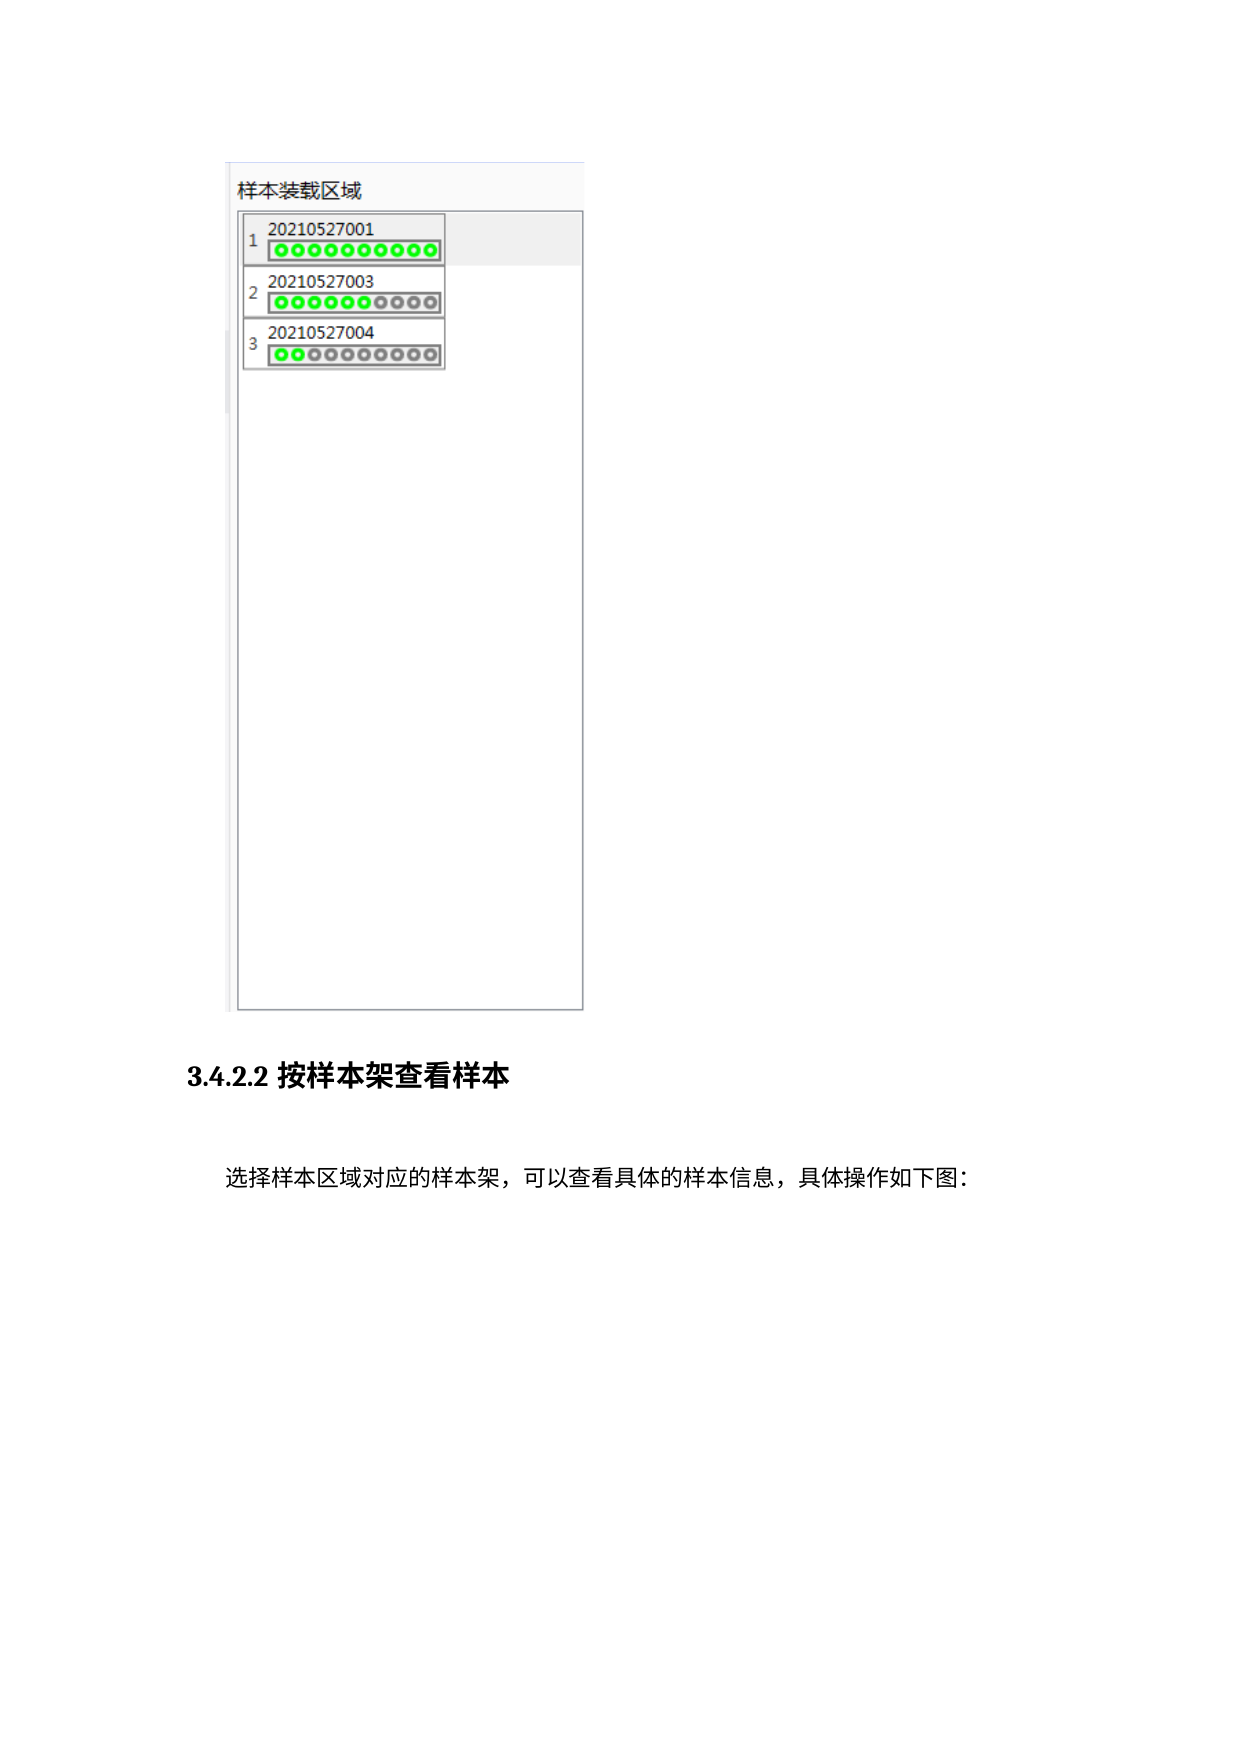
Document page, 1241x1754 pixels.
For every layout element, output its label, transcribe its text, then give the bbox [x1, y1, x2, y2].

list 选择样本区域对应的样本架，可以查看具体的样本信息，具体操作如下图： [225, 1159, 1053, 1193]
picture [225, 162, 585, 1012]
subtitle 按样本架查看样本 [187, 1041, 1053, 1106]
